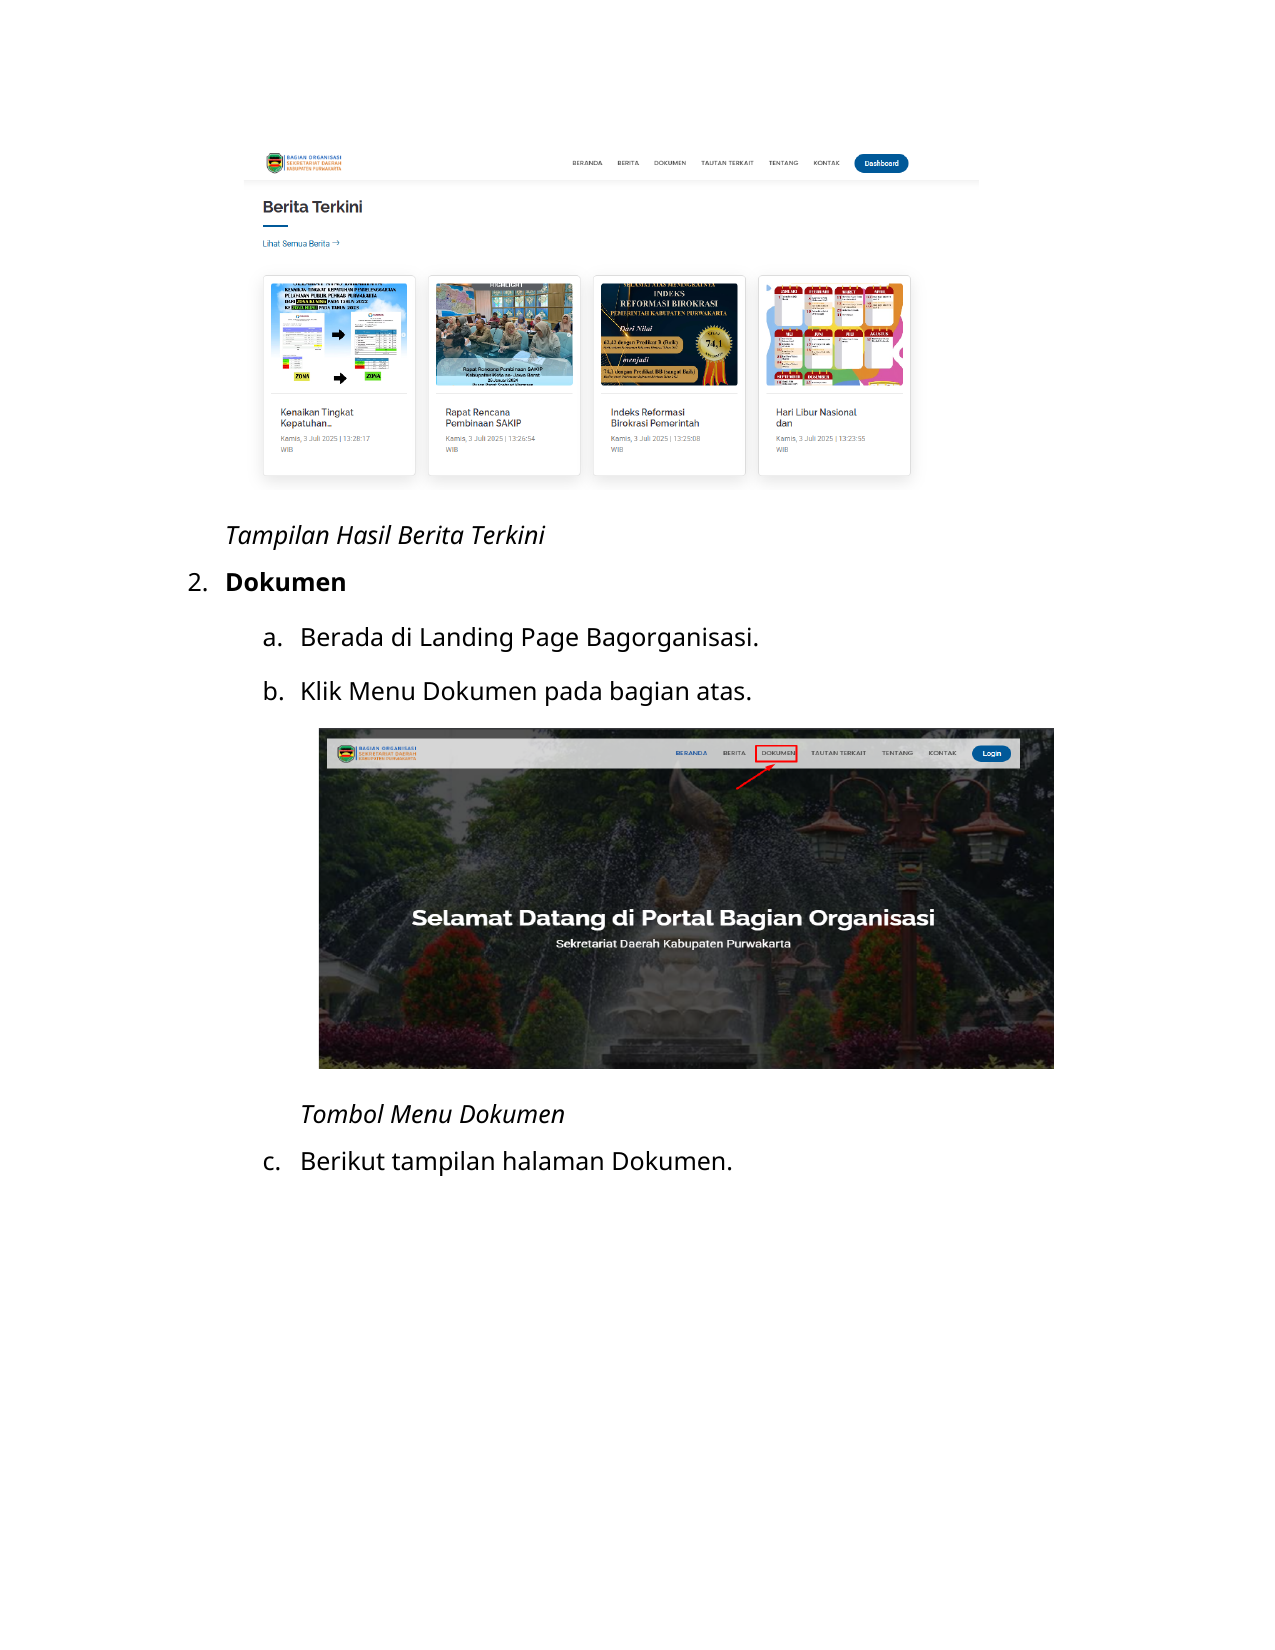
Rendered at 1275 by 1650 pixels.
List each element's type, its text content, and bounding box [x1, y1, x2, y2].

list Tombol Menu Dokumen [262, 1097, 1125, 1131]
list Berikut tampilan halaman Dokumen. [262, 1143, 1125, 1177]
picture [318, 728, 1054, 1069]
picture [243, 150, 979, 490]
list Klik Menu Dokumen pada bagian atas. [262, 674, 1125, 708]
list Dokumen [187, 564, 1125, 598]
list Tampilan Hasil Berita Terkini [187, 518, 1125, 552]
list Berada di Landing Page Bagorganisasi. [262, 619, 1125, 653]
